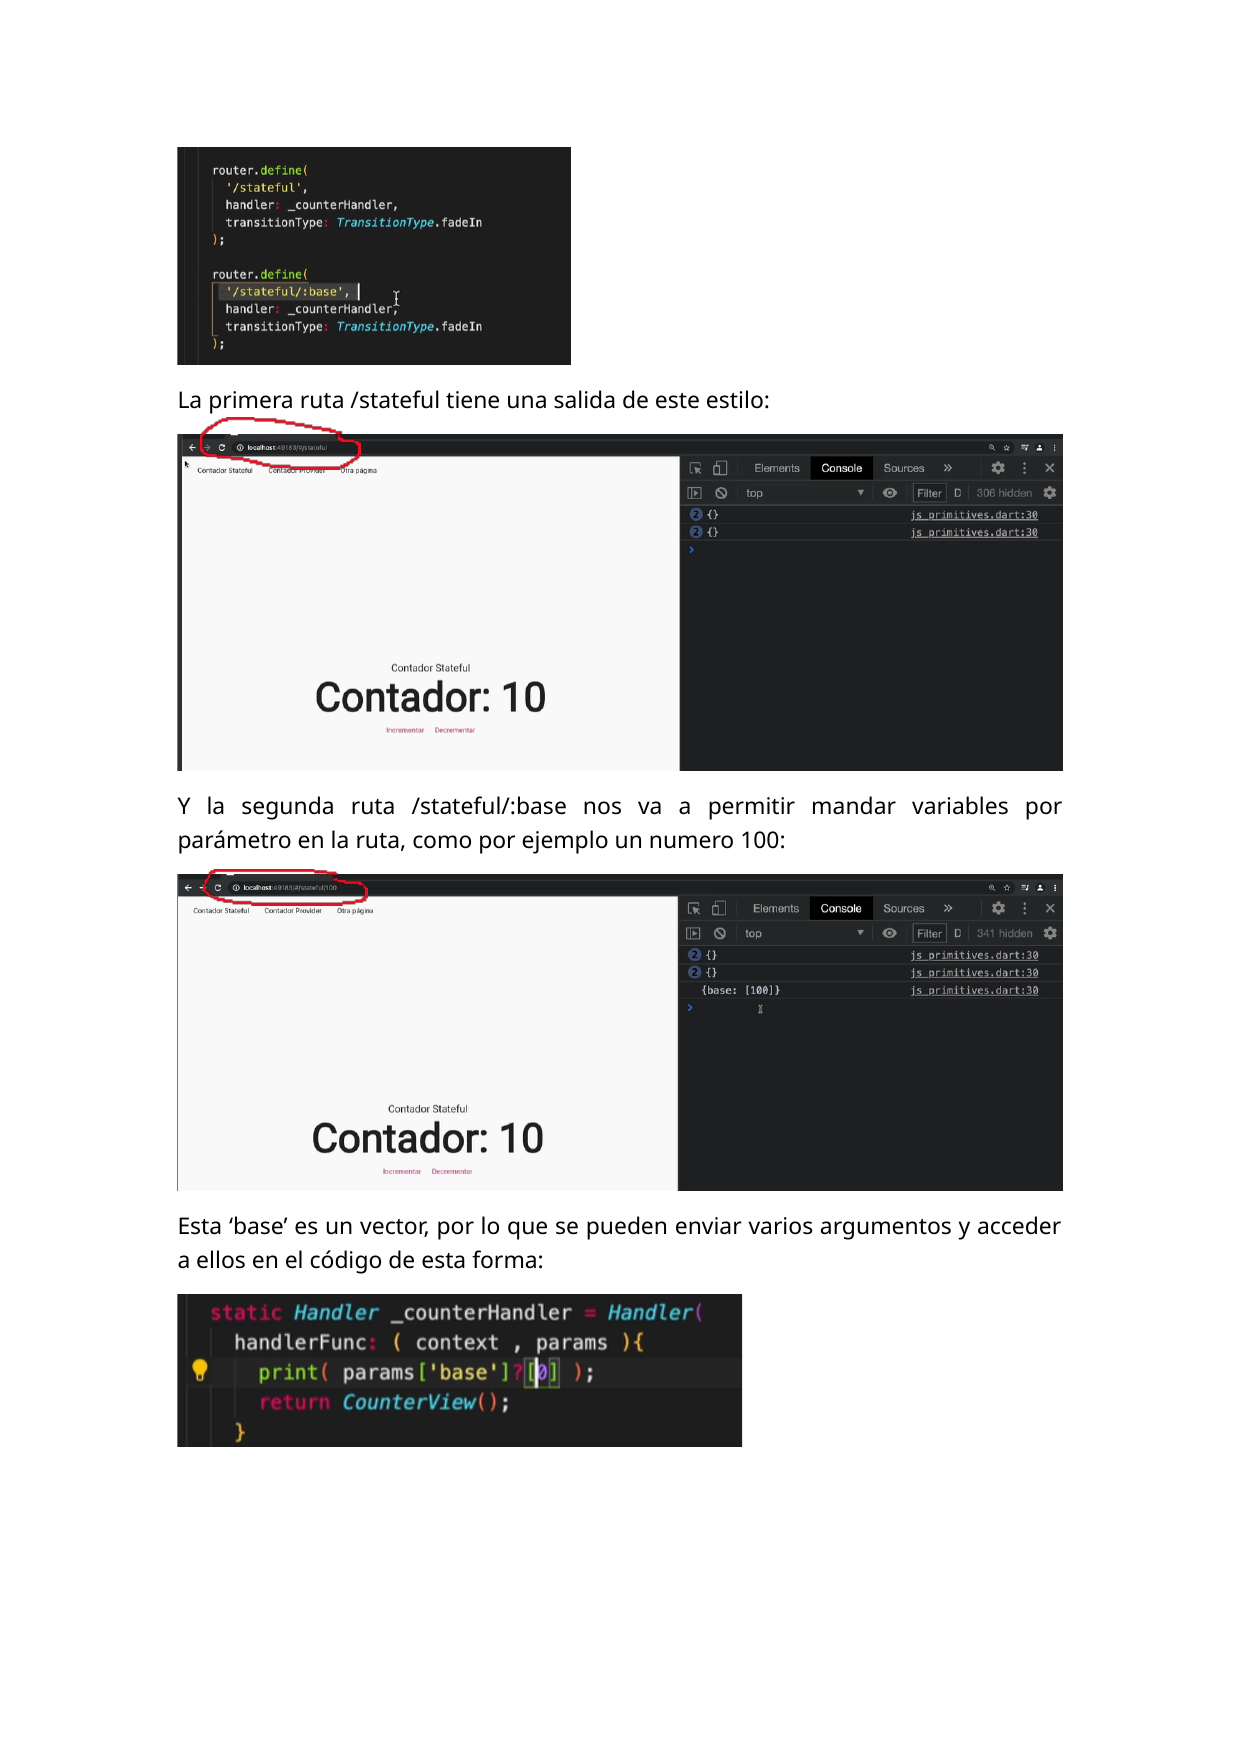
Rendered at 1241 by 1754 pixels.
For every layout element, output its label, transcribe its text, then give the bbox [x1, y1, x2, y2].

text La primera ruta /stateful tiene una salida de este estilo: [177, 384, 1063, 415]
picture [177, 1294, 743, 1447]
picture [177, 869, 1063, 1191]
picture [177, 147, 571, 365]
text Y la segunda ruta /stateful/:base nos va a permitir mandar variables por parámetro en la ruta, como por ejemplo un numero 100: [177, 790, 1063, 855]
text Esta ‘base’ es un vector, por lo que se pueden enviar varios argumentos y acceder a ellos en el código de esta forma: [177, 1210, 1063, 1275]
picture [177, 417, 1063, 771]
